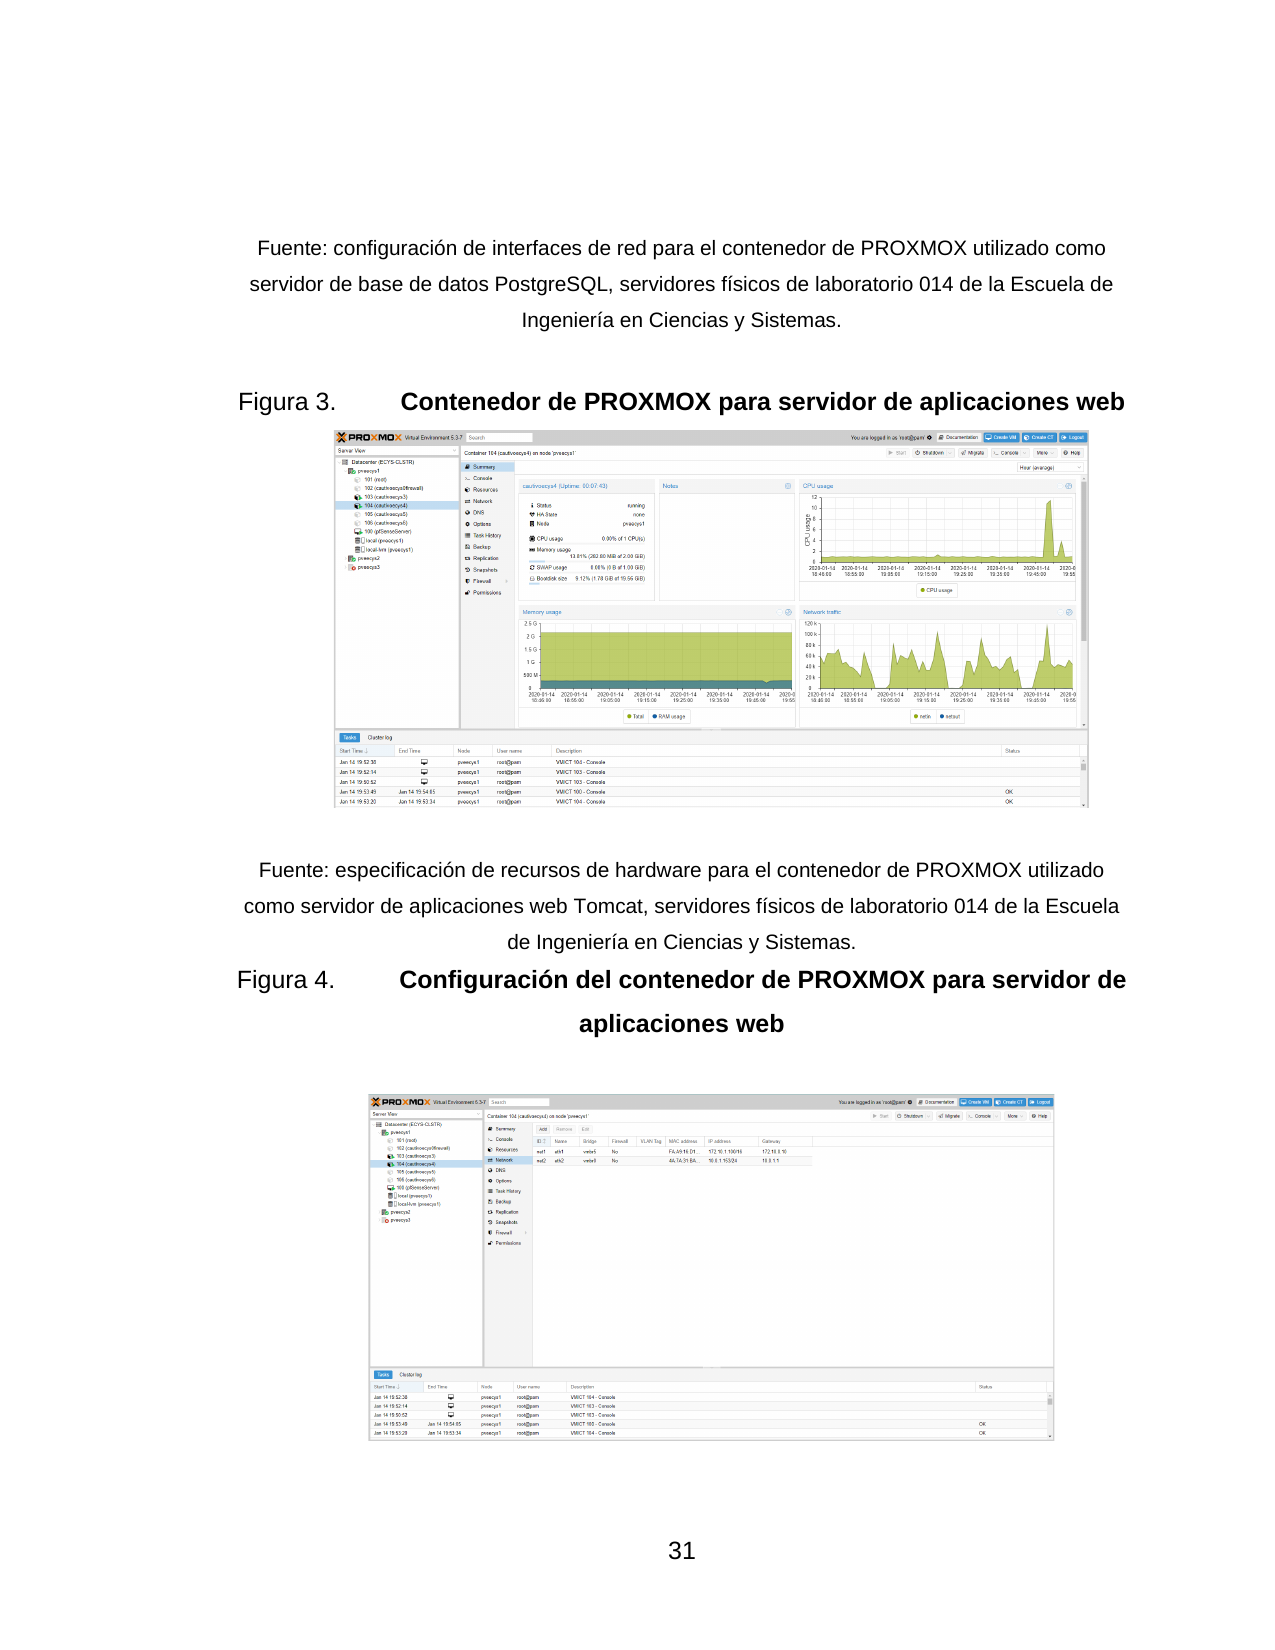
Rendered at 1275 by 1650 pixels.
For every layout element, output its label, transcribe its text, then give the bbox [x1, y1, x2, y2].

text Fuente: especificación de recursos de hardware para el contenedor de PROXMOX utilizado como servidor de aplicaciones web Tomcat, servidores físicos de laboratorio 014 de la Escuela de Ingeniería en Ciencias y Sistemas. [236, 858, 1127, 953]
text Configuración del contenedor de PROXMOX para servidor de aplicaciones web [236, 965, 1127, 1037]
text Fuente: configuración de interfaces de red para el contenedor de PROXMOX utilizado como servidor de base de datos PostgreSQL, servidores físicos de laboratorio 014 de la Escuela de Ingeniería en Ciencias y Sistemas. [236, 236, 1127, 332]
picture [333, 430, 1089, 808]
picture [368, 1094, 1055, 1441]
text Contenedor de PROXMOX para servidor de aplicaciones web [236, 387, 1127, 416]
